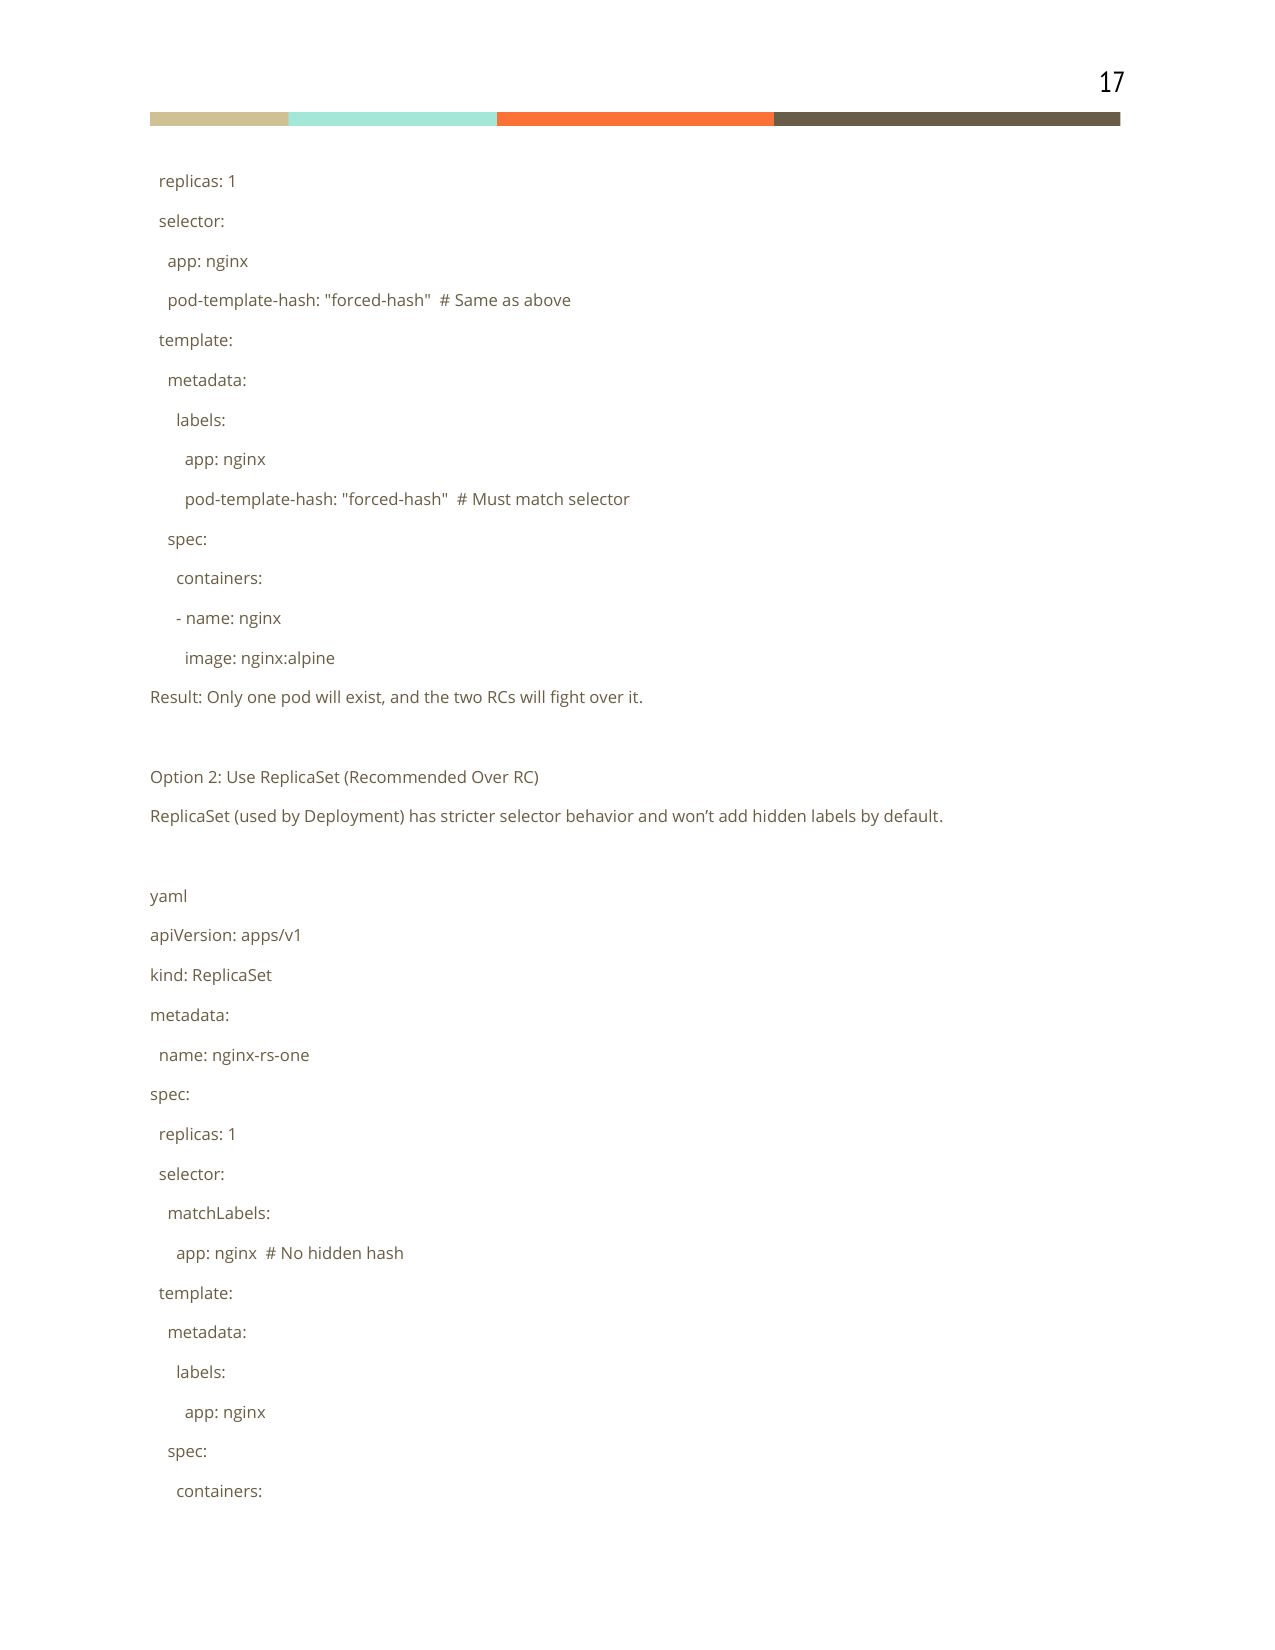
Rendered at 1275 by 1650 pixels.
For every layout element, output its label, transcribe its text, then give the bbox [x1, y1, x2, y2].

text app: nginx # No hidden hash [150, 1242, 1125, 1264]
text template: [150, 1281, 1125, 1304]
text apiVersion: apps/v1 [150, 924, 1125, 947]
text labels: [150, 408, 1125, 431]
text yaml [150, 884, 1125, 907]
text pod-template-hash: "forced-hash" # Must match selector [150, 487, 1125, 510]
text kind: ReplicaSet [150, 964, 1125, 986]
text pod-template-hash: "forced-hash" # Same as above [150, 289, 1125, 312]
text containers: [150, 1480, 1125, 1502]
text metadata: [150, 1003, 1125, 1026]
text - name: nginx [150, 607, 1125, 629]
text replicas: 1 [150, 170, 1125, 193]
text spec: [150, 1440, 1125, 1463]
text containers: [150, 567, 1125, 589]
text app: nginx [150, 1400, 1125, 1423]
text Result: Only one pod will exist, and the two RCs will fight over it. [150, 686, 1125, 709]
text template: [150, 329, 1125, 351]
text replicas: 1 [150, 1122, 1125, 1145]
text metadata: [150, 1321, 1125, 1344]
text name: nginx-rs-one [150, 1043, 1125, 1066]
text ReplicaSet (used by Deployment) has stricter selector behavior and won’t add hidden labels by default. [150, 805, 1125, 828]
text Option 2: Use ReplicaSet (Recommended Over RC) [150, 765, 1125, 788]
text app: nginx [150, 448, 1125, 471]
text spec: [150, 1083, 1125, 1106]
picture [150, 112, 1121, 126]
text selector: [150, 210, 1125, 232]
text app: nginx [150, 249, 1125, 272]
text matchLabels: [150, 1202, 1125, 1224]
text spec: [150, 527, 1125, 550]
text labels: [150, 1361, 1125, 1383]
text selector: [150, 1162, 1125, 1185]
text image: nginx:alpine [150, 646, 1125, 669]
text metadata: [150, 368, 1125, 391]
